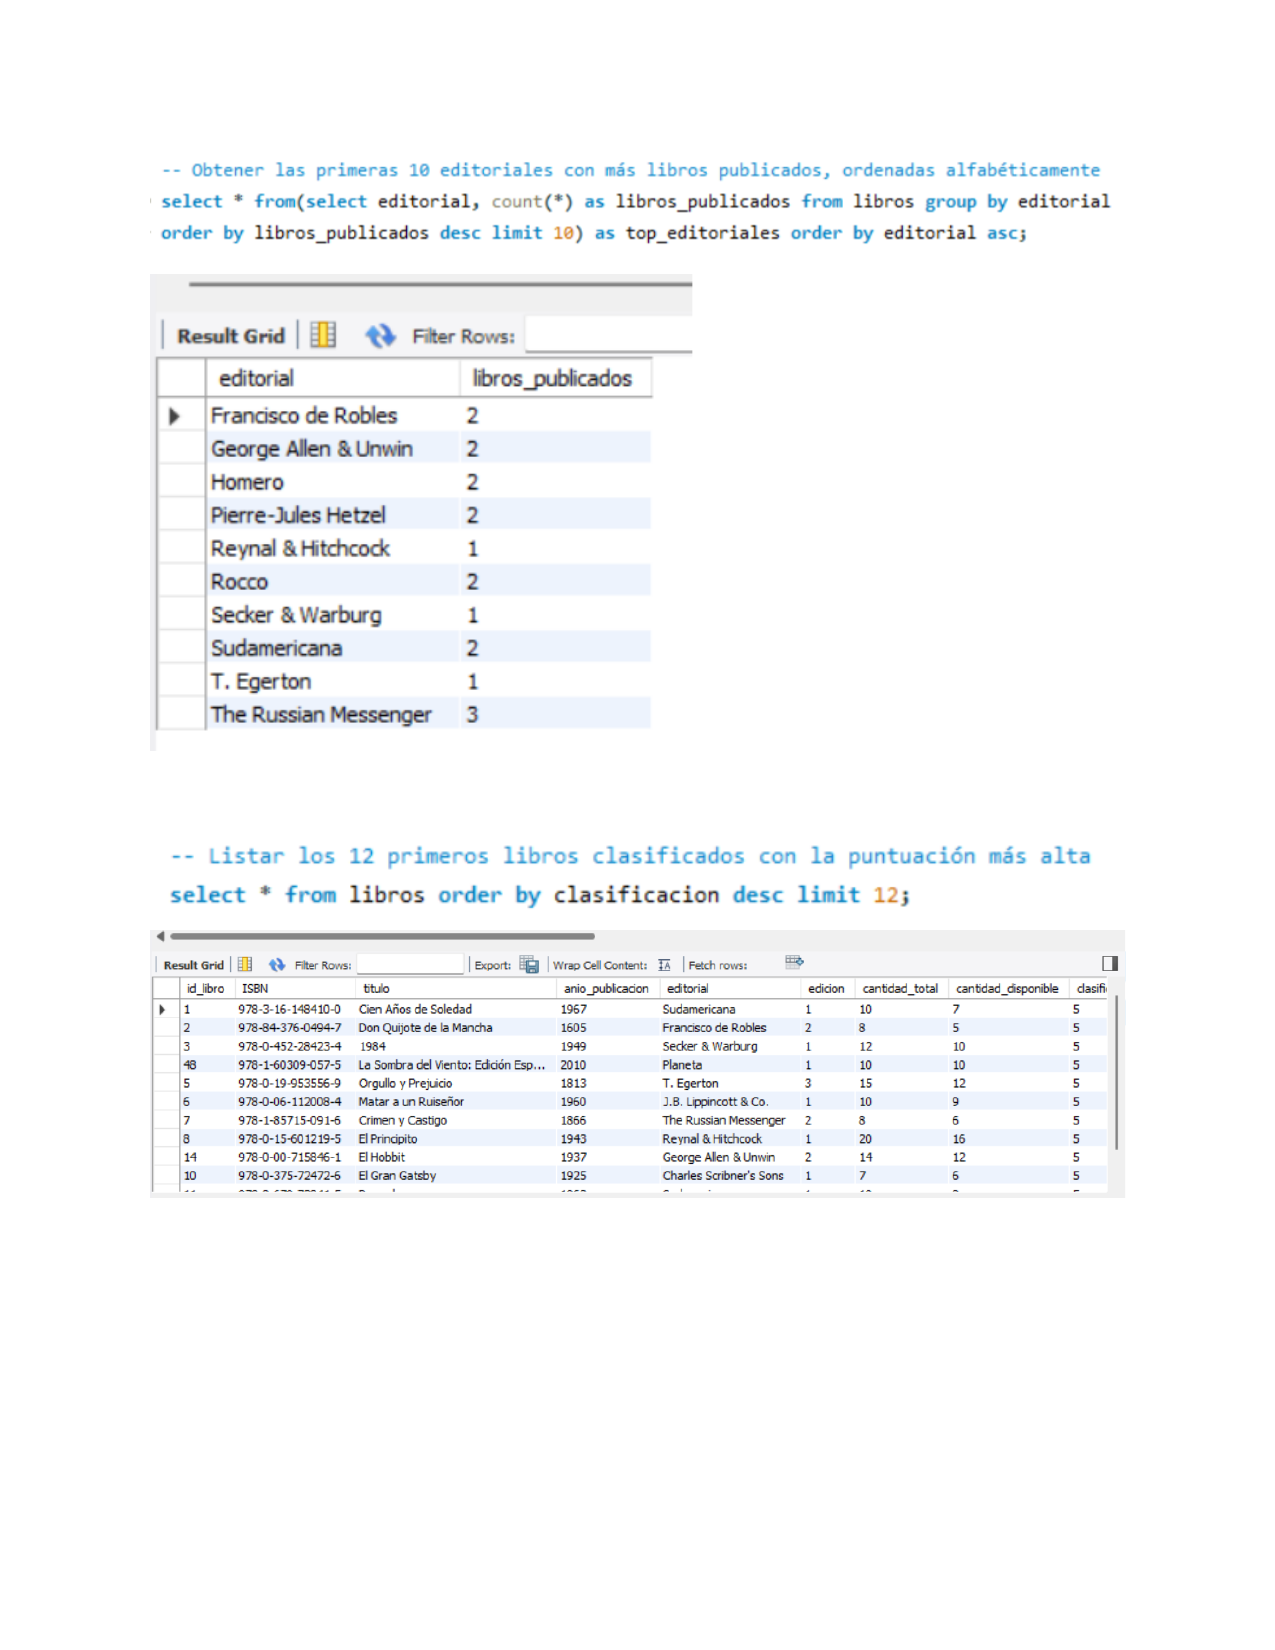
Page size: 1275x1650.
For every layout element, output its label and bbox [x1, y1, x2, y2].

picture [150, 828, 1125, 926]
picture [150, 930, 1125, 1198]
picture [150, 274, 693, 751]
picture [150, 150, 1125, 253]
